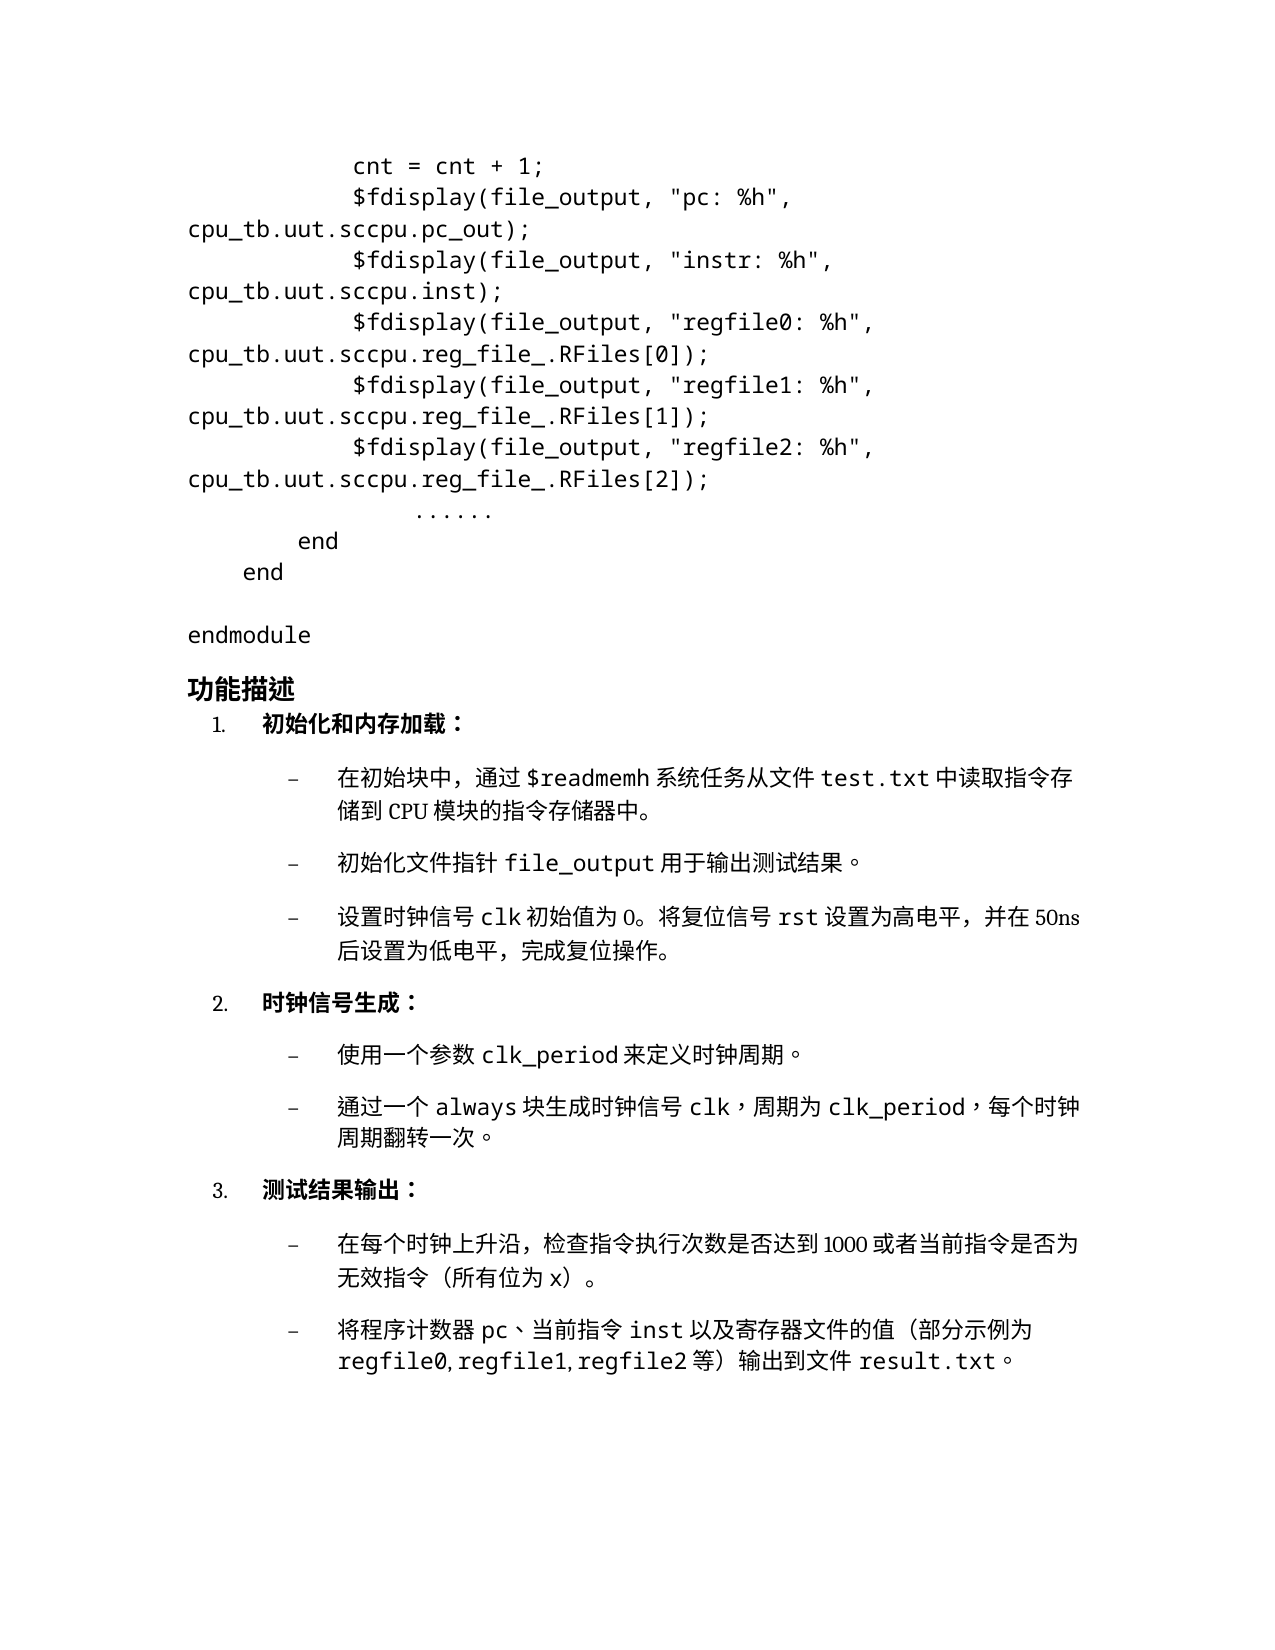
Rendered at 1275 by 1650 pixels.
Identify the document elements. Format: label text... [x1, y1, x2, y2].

list 通过一个 always 块生成时钟信号 clk，周期为 clk_period，每个时钟周期翻转一次。 [287, 1091, 1087, 1153]
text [187, 150, 1087, 650]
list 时钟信号生成： [212, 987, 1087, 1018]
list 初始化文件指针 file_output 用于输出测试结果。 [287, 847, 1087, 878]
list 在每个时钟上升沿，检查指令执行次数是否达到 1000 或者当前指令是否为无效指令（所有位为 x）。 [287, 1226, 1087, 1293]
subtitle 功能描述 [187, 671, 1087, 708]
list 使用一个参数 clk_period 来定义时钟周期。 [287, 1039, 1087, 1070]
list 初始化和内存加载： [212, 708, 1087, 739]
list 设置时钟信号 clk 初始值为 0。将复位信号 rst 设置为高电平，并在 50ns 后设置为低电平，完成复位操作。 [287, 899, 1087, 966]
list 测试结果输出： [212, 1174, 1087, 1205]
list 将程序计数器 pc、当前指令 inst 以及寄存器文件的值（部分示例为 regfile0, regfile1, regfile2 等）输出到文件 result.txt。 [287, 1314, 1087, 1376]
list 在初始块中，通过 $readmemh 系统任务从文件 test.txt 中读取指令存储到 CPU 模块的指令存储器中。 [287, 760, 1087, 826]
